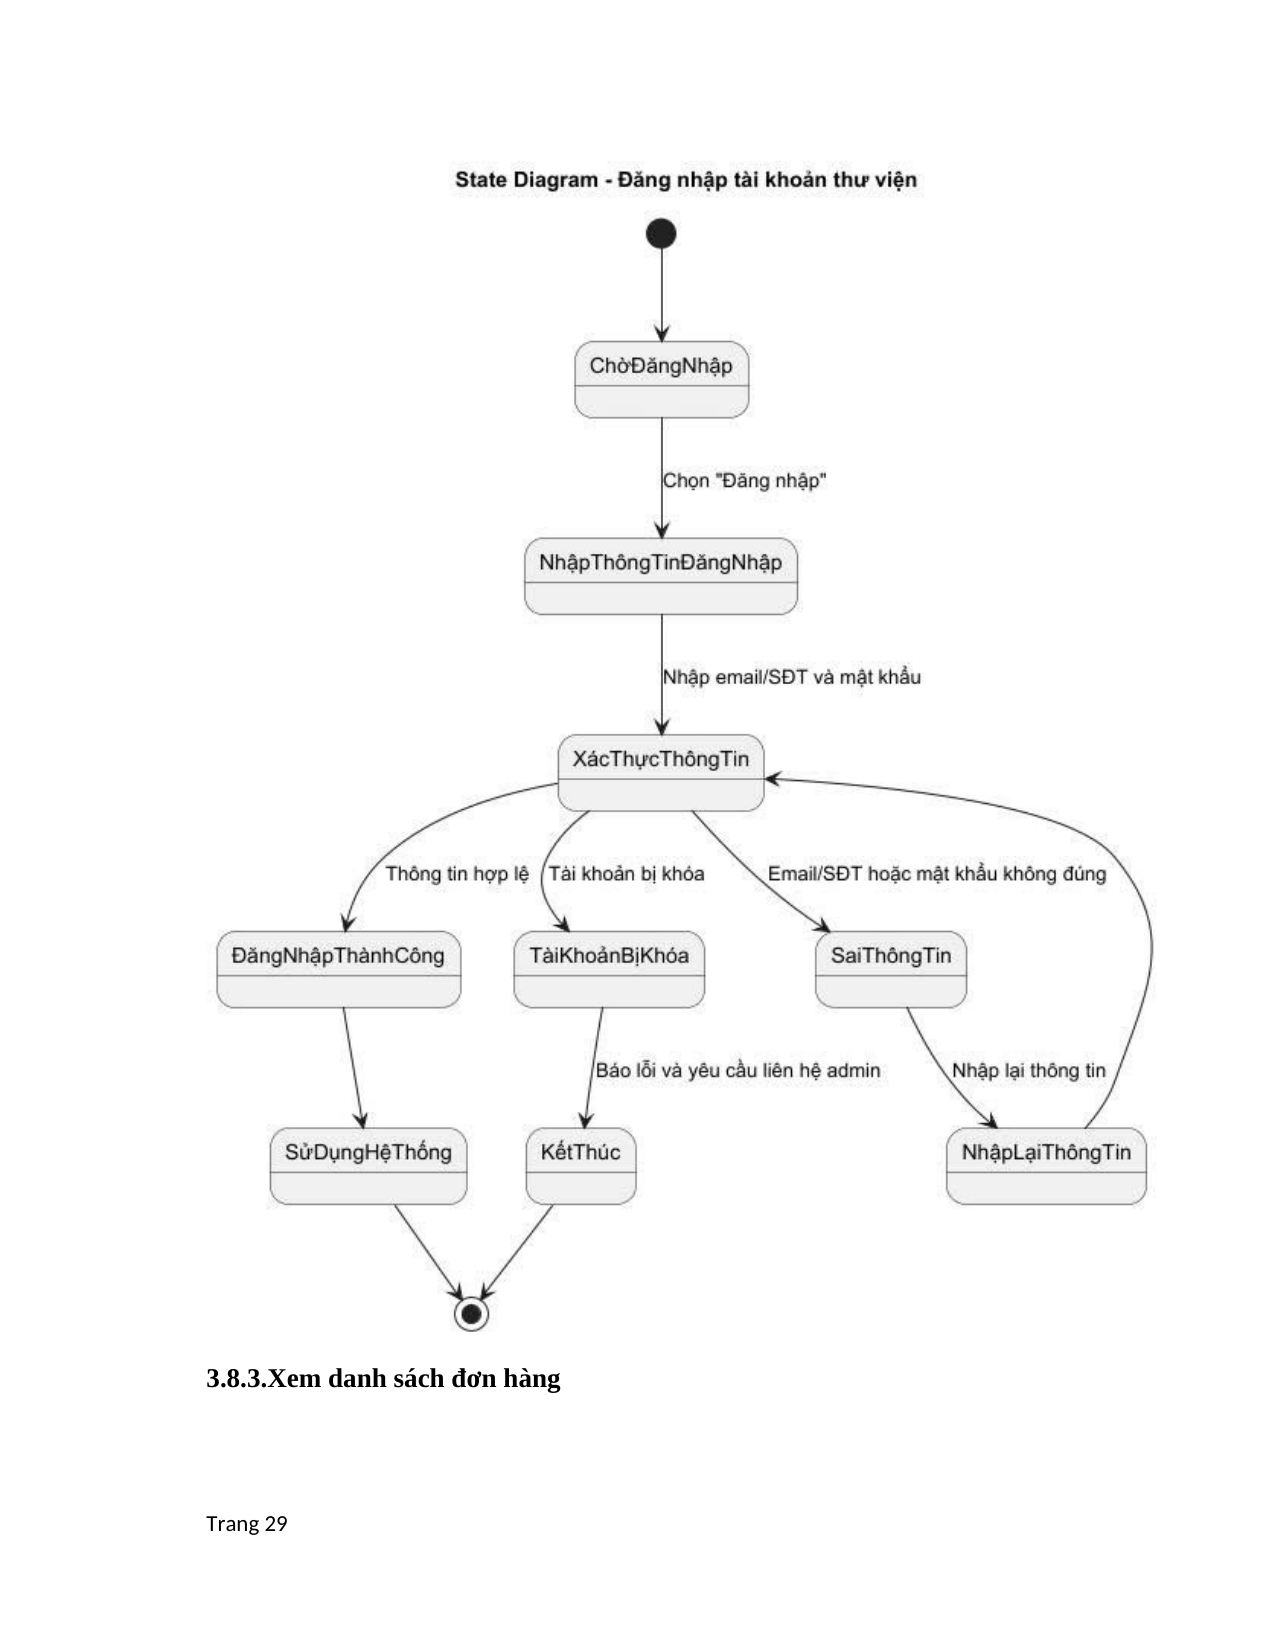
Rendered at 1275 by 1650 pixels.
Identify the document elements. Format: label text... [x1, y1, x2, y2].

subtitle 3.8.3.Xem danh sách đơn hàng [206, 1367, 1187, 1392]
picture [206, 150, 1187, 1338]
